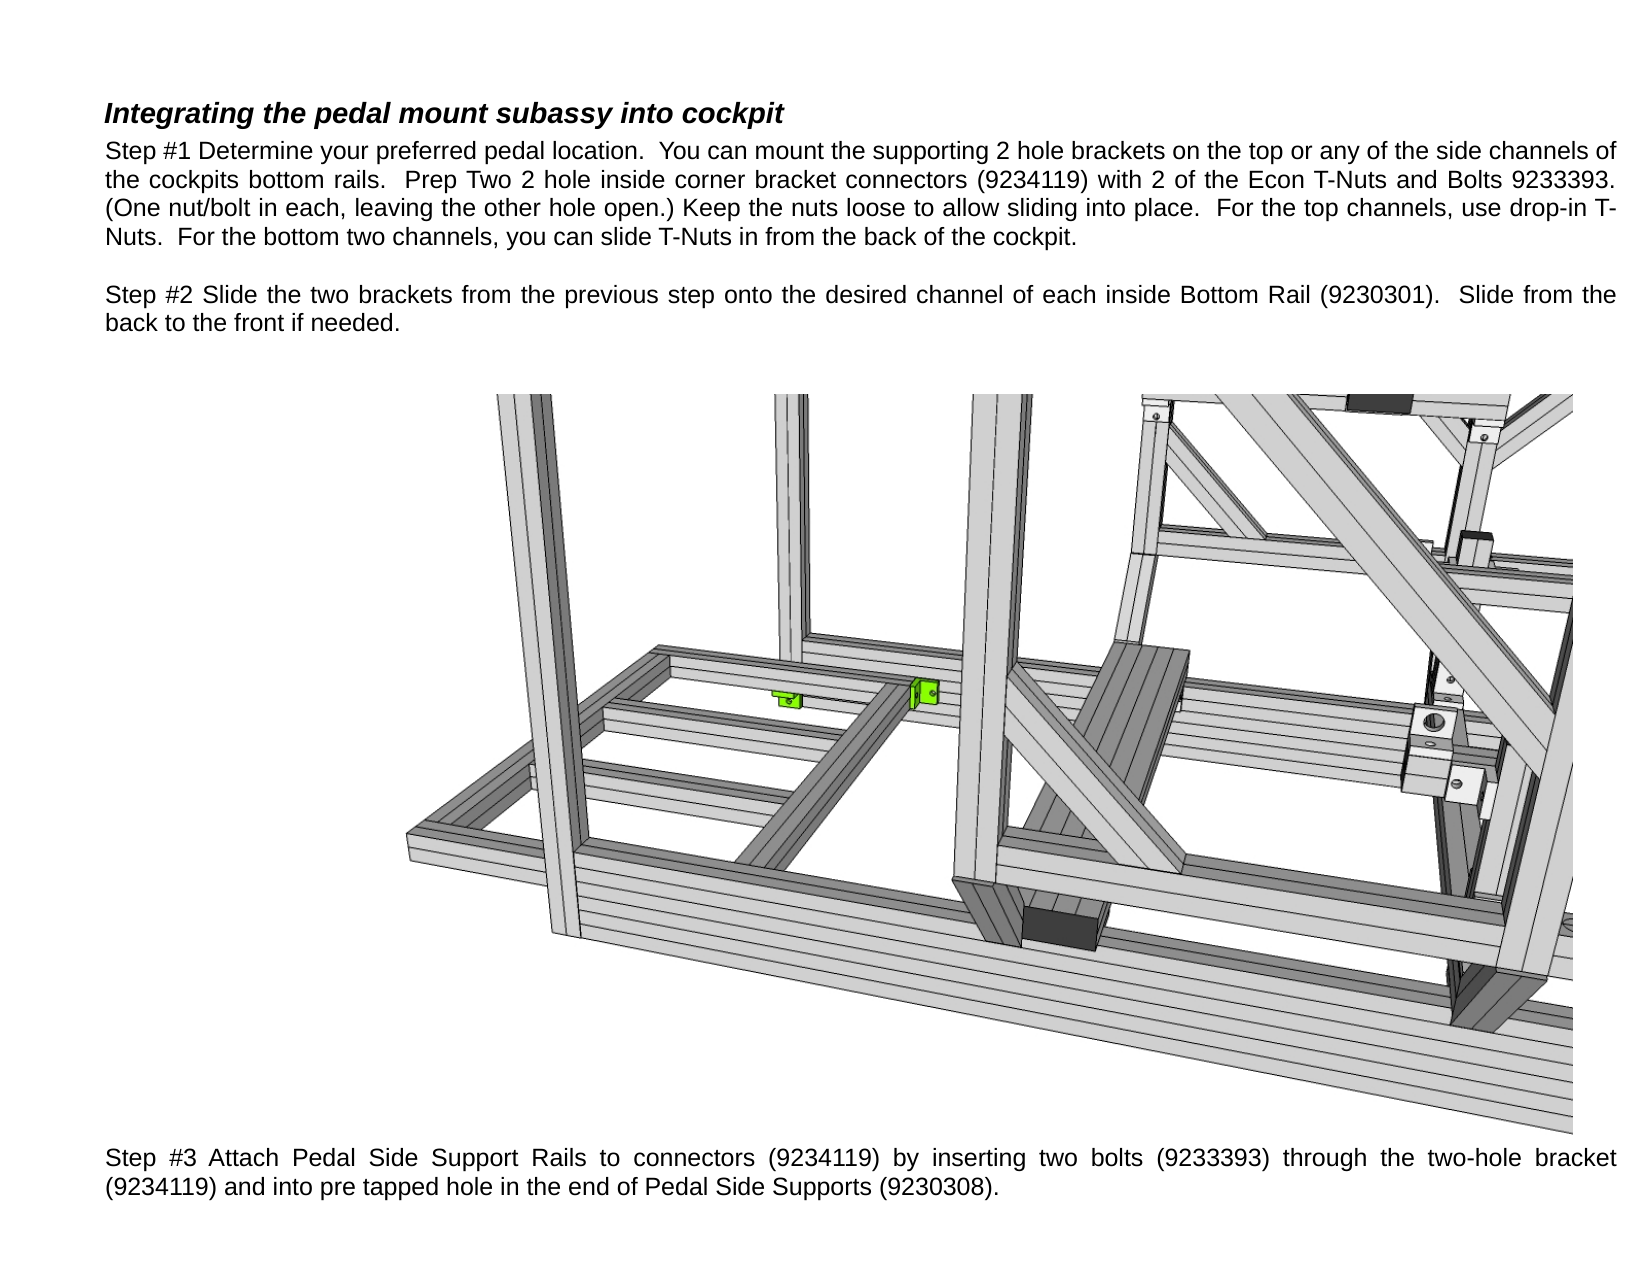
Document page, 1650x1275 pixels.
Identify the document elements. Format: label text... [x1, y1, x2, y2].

subtitle Integrating the pedal mount subassy into cockpit [30, 96, 1620, 129]
text Step #2 Slide the two brackets from the previous step onto the desired channel of each inside Bottom Rail (9230301). Slide from the back to the front if needed. [105, 279, 1620, 337]
text Step #3 Attach Pedal Side Support Rails to connectors (9234119) by inserting two bolts (9233393) through the two-hole bracket (9234119) and into pre tapped hole in the end of Pedal Side Supports (9230308). [105, 1143, 1620, 1200]
text Step #1 Determine your preferred pedal location. You can mount the supporting 2 hole brackets on the top or any of the side channels of the cockpits bottom rails. Prep Two 2 hole inside corner bracket connectors (9234119) with 2 of the Econ T-Nuts and Bolts 9233393. (One nut/bolt in each, leaving the other hole open.) Keep the nuts loose to allow sliding into place. For the top channels, use drop-in T-Nuts. For the bottom two channels, you can slide T-Nuts in from the back of the cockpit. [105, 136, 1620, 251]
picture [105, 394, 1573, 1143]
